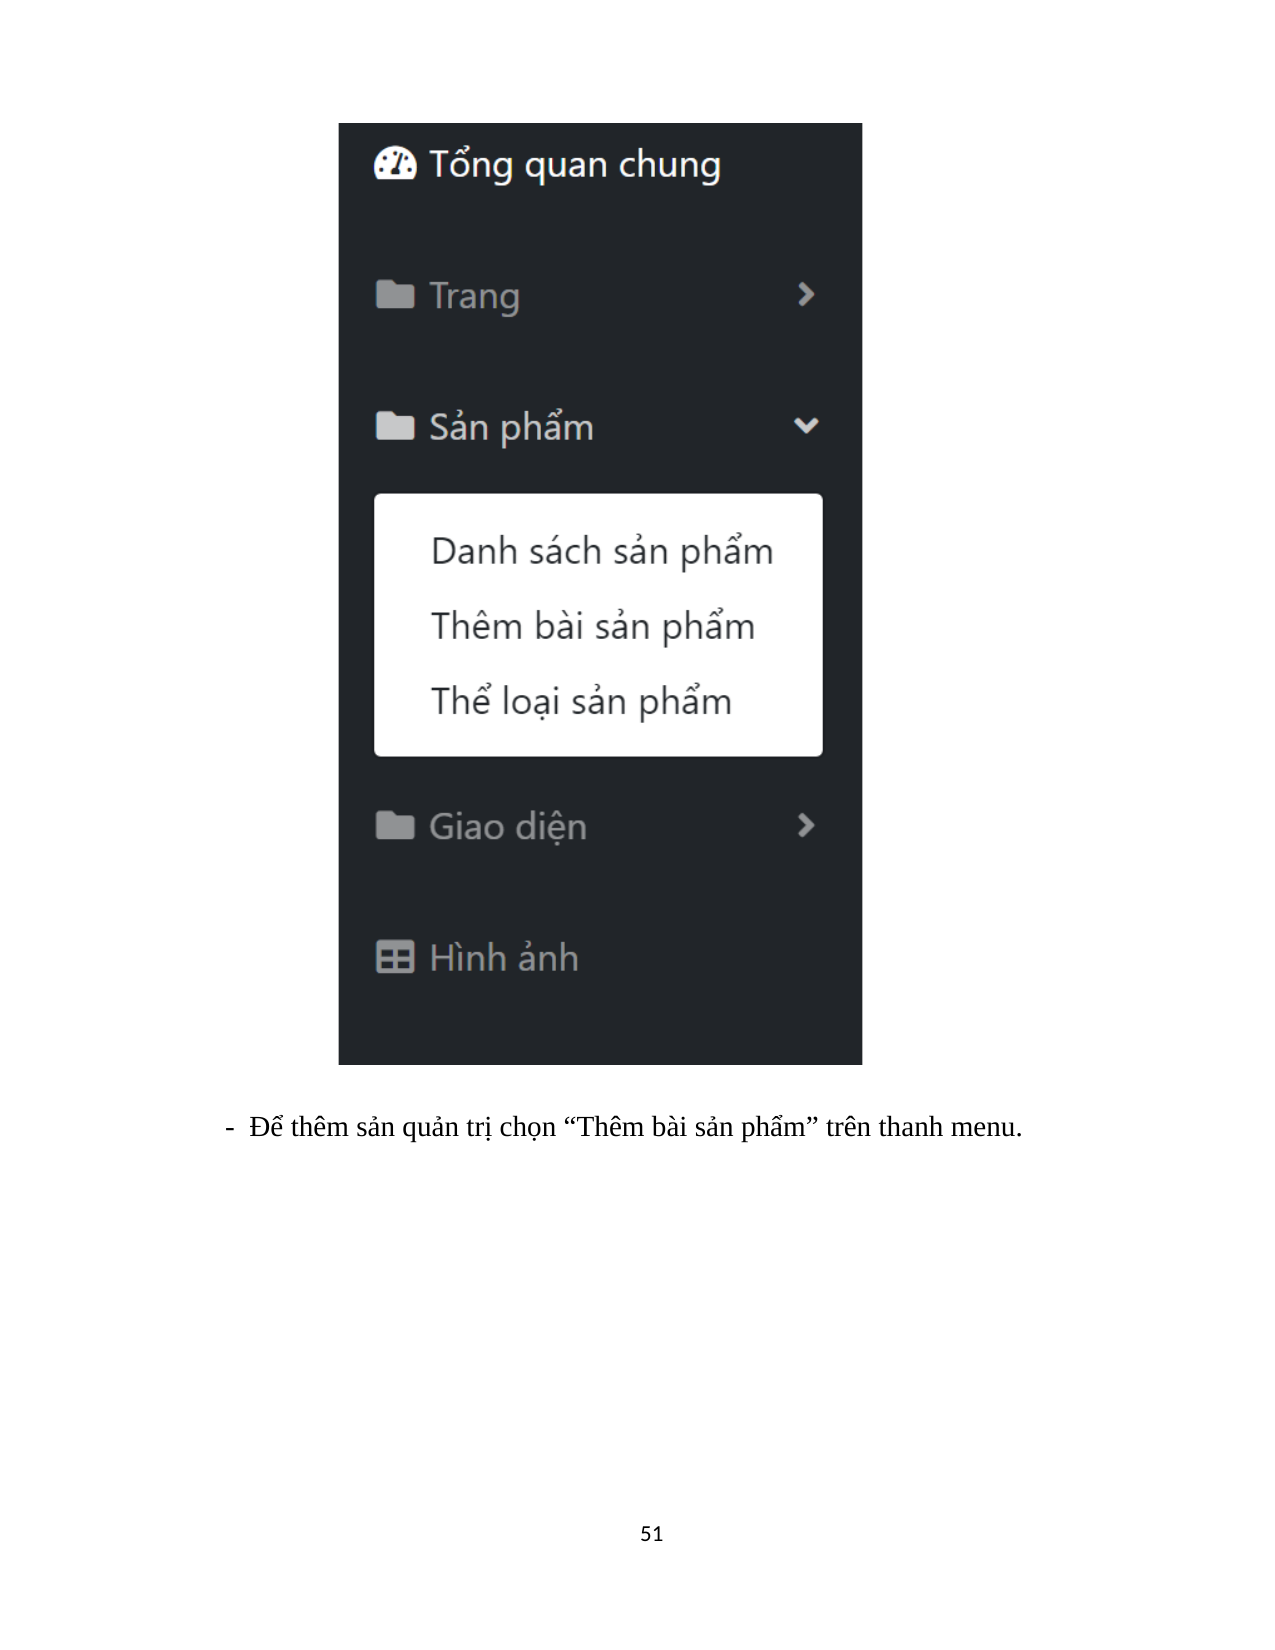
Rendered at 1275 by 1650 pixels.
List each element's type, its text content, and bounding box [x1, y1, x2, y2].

text - Để thêm sản quản trị chọn “Thêm bài sản phẩm” trên thanh menu. [150, 1109, 1153, 1142]
picture [338, 123, 863, 1065]
